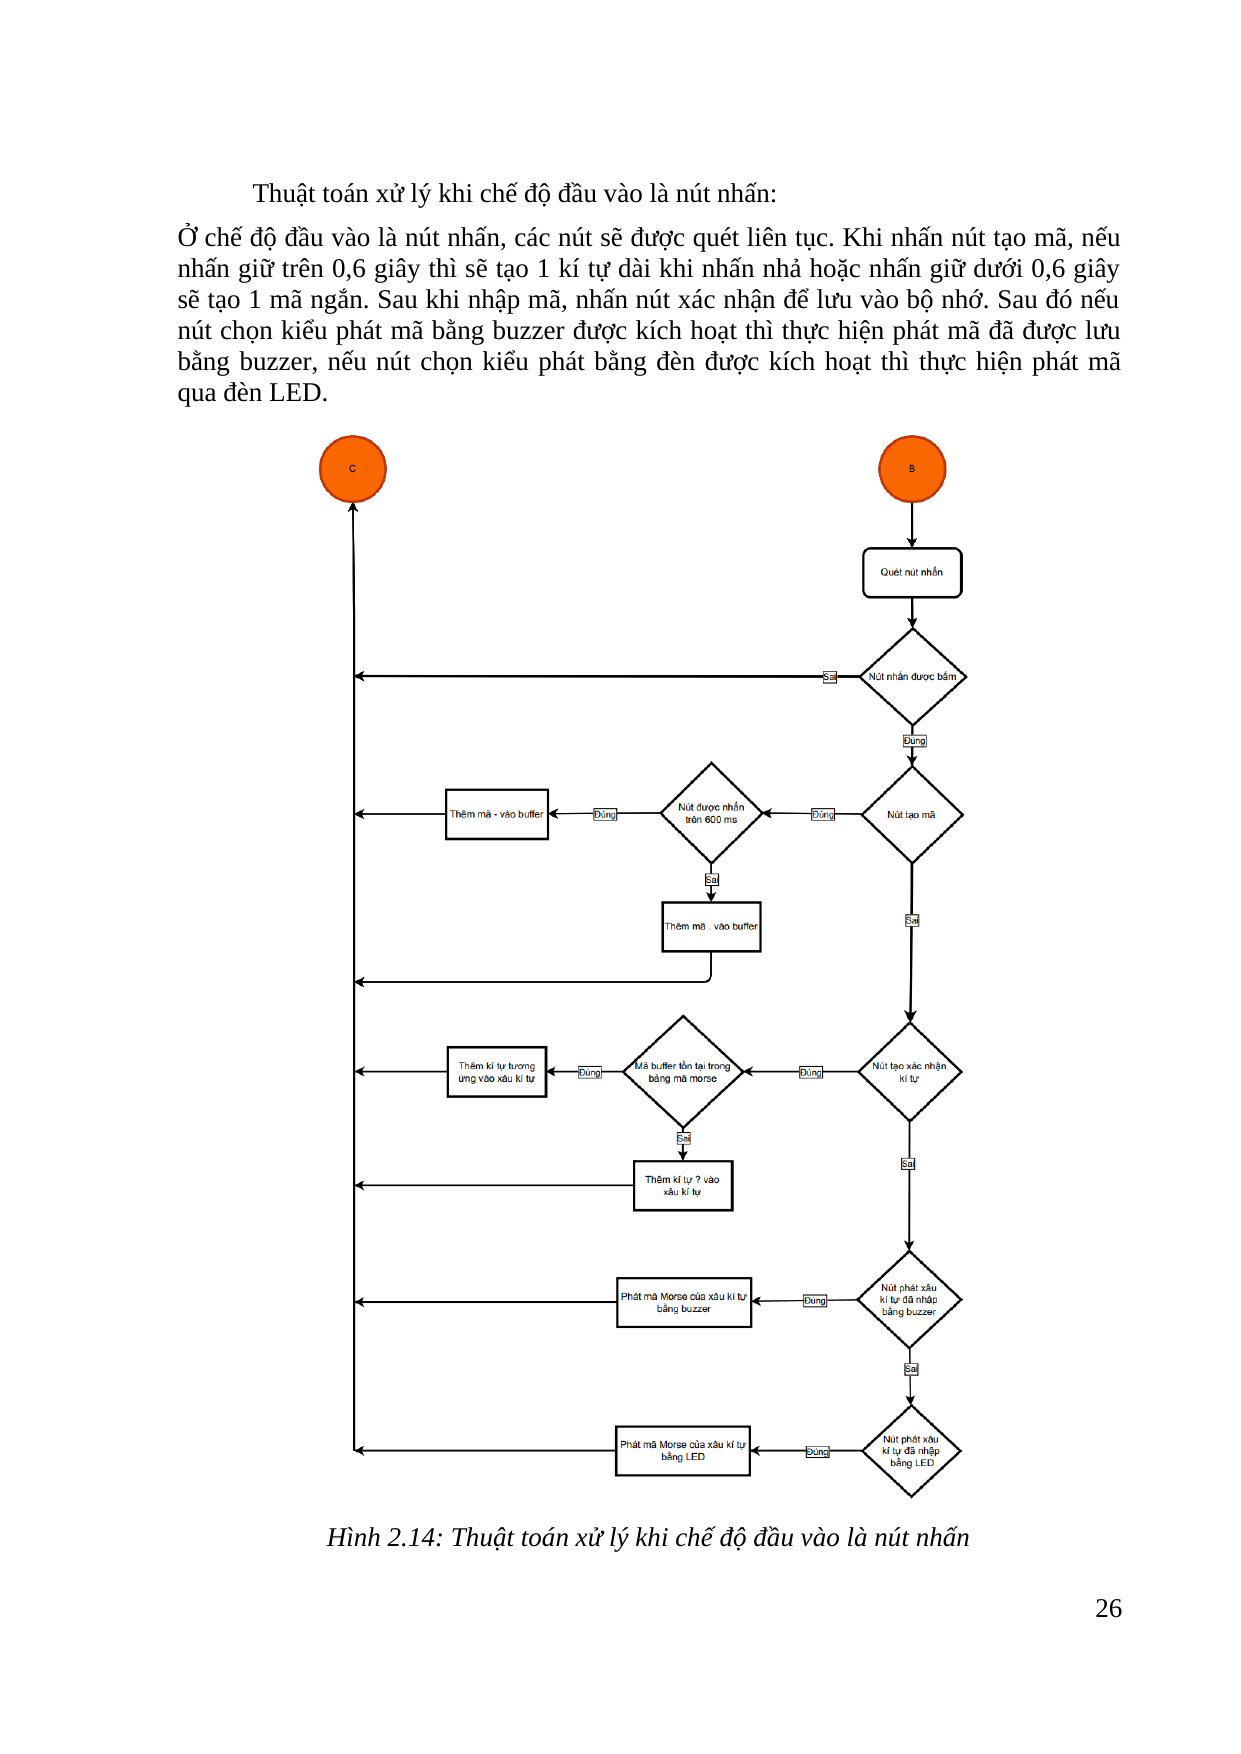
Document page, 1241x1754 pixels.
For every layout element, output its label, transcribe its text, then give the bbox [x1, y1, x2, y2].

text Thuật toán xử lý khi chế độ đầu vào là nút nhấn: [177, 177, 1122, 208]
text Ở chế độ đầu vào là nút nhấn, các nút sẽ được quét liên tục. Khi nhấn nút tạo mã, nếu nhấn giữ trên 0,6 giây thì sẽ tạo 1 kí tự dài khi nhấn nhả hoặc nhấn giữ dưới 0,6 giây sẽ tạo 1 mã ngắn. Sau khi nhập mã, nhấn nút xác nhận để lưu vào bộ nhớ. Sau đó nếu nút chọn kiểu phát mã bằng buzzer được kích hoạt thì thực hiện phát mã đã được lưu bằng buzzer, nếu nút chọn kiểu phát bằng đèn được kích hoạt thì thực hiện phát mã qua đèn LED. [177, 221, 1122, 408]
text Hình 2.14: Thuật toán xử lý khi chế độ đầu vào là nút nhấn [177, 1521, 1122, 1552]
picture [306, 420, 993, 1509]
